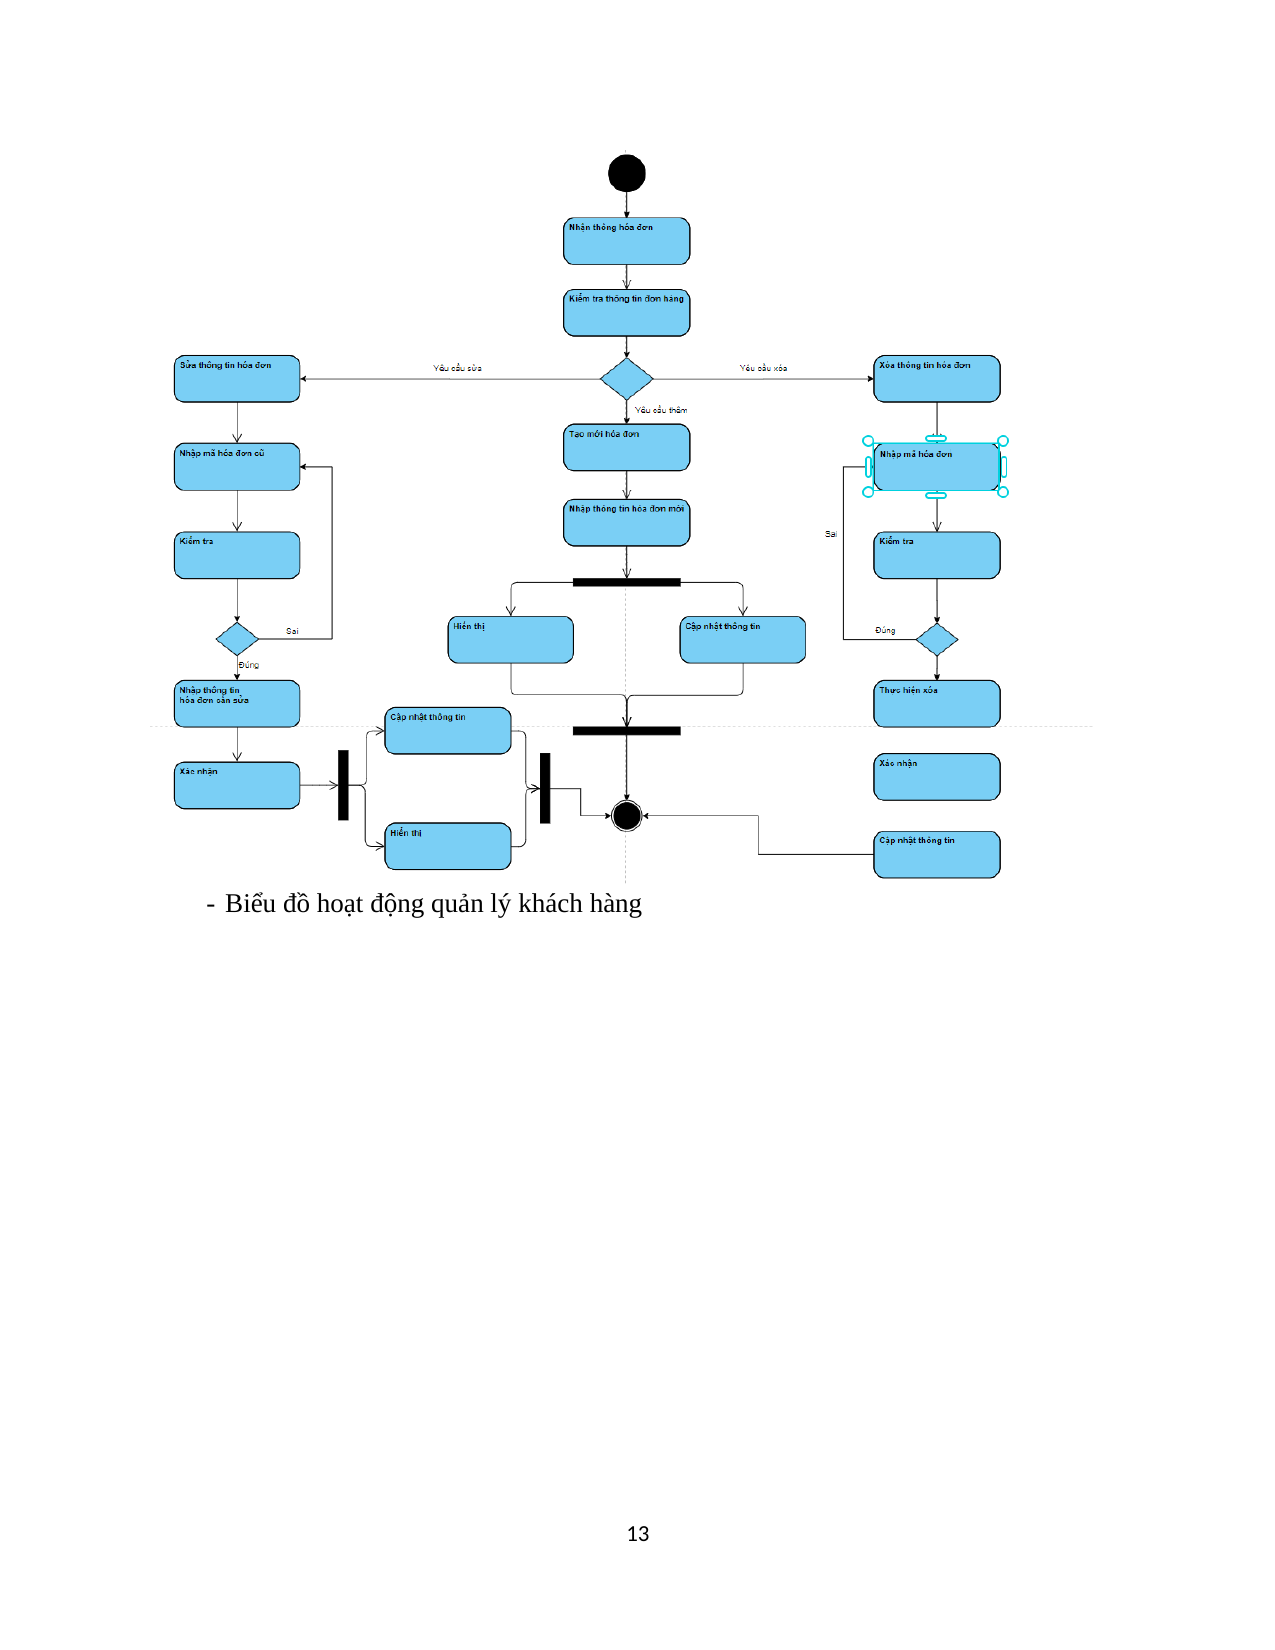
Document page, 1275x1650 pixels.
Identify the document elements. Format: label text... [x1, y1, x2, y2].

list Biểu đồ hoạt động quản lý khách hàng [206, 887, 1125, 918]
picture [150, 150, 1094, 884]
